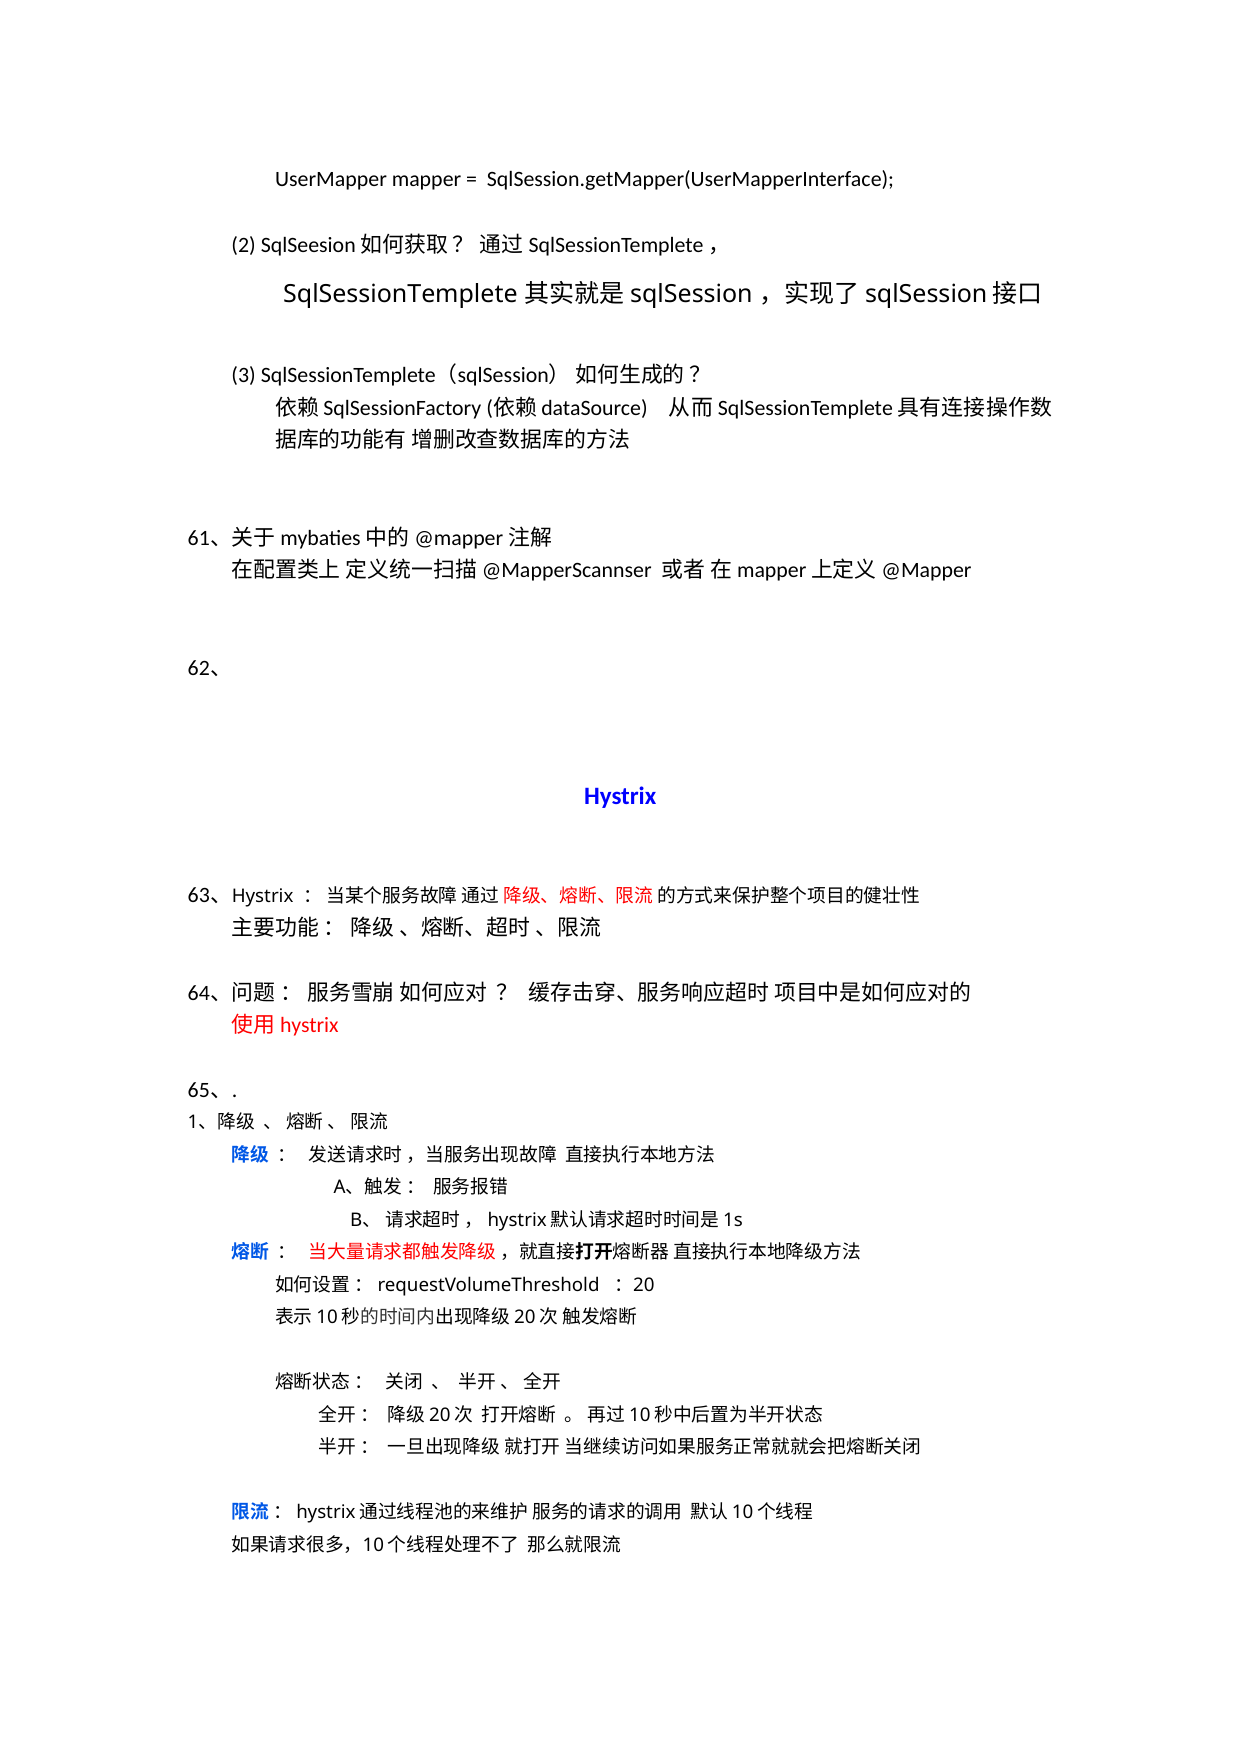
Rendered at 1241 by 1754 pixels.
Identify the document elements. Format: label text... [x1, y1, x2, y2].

text 半开 ： 一旦出现降级 就打开 当继续访问如果服务正常就就会把熔断关闭 [275, 1429, 1053, 1462]
text 熔断状态 ： 关闭 、 半开 、 全开 [231, 1364, 1053, 1397]
list 降级 ： 发送请求时 ，当服务出现故障 直接执行本地方法 [231, 1137, 1053, 1169]
list UserMapper mapper = SqlSession.getMapper(UserMapperInterface); [231, 162, 1053, 194]
list Hystrix ： 当某个服务故障 通过 降级、熔断、限流 的方式来保护整个项目的健壮性 [187, 877, 1053, 909]
list SqlSeesion 如何获取 ？ 通过 SqlSessionTemplete ， [187, 227, 1053, 259]
list 降级 、 熔断 、 限流 [187, 1104, 1053, 1137]
list 主要功能 ： 降级 、熔断、超时 、限流 [187, 909, 1053, 942]
list SqlSessionTemplete（sqlSession） 如何生成的 ？ [187, 357, 1053, 389]
list . [187, 1072, 1053, 1104]
list 使用 hystrix [187, 1007, 1053, 1039]
list 依赖SqlSessionFactory (依赖dataSource) 从而SqlSessionTemplete具有连接操作数 据库的功能有 增删改查数据库的方法 [231, 389, 1053, 454]
text 限流 ： hystrix通过线程池的来维护 服务的请求的调用 默认10个线程 [187, 1494, 1053, 1527]
text SqlSessionTemplete 其实就是 sqlSession ，实现了 sqlSession接口 [187, 259, 1053, 324]
list Hystrix [187, 779, 1053, 812]
list 如果请求很多，10个线程处理不了 那么就限流 [187, 1527, 1053, 1559]
list 关于 mybaties 中的 @mapper 注解 [187, 519, 1053, 552]
text 全开 ： 降级20次 打开熔断 。 再过10秒中后置为半开状态 [275, 1397, 1053, 1429]
list 在配置类上 定义统一扫描 @MapperScannser 或者 在 mapper上定义 @Mapper [231, 552, 1053, 584]
list 如何设置 ： requestVolumeThreshold ：20 [231, 1267, 1053, 1299]
text 表示10秒的时间内出现降级20次 触发熔断 [231, 1299, 1053, 1332]
list 熔断 ： 当大量请求都触发降级 ，就直接打开熔断器 直接执行本地降级方法 [231, 1234, 1053, 1267]
list A、触发 ： 服务报错 [275, 1169, 1053, 1202]
list 问题 ： 服务雪崩 如何应对 ？ 缓存击穿、服务响应超时 项目中是如何应对的 [187, 974, 1053, 1007]
list B、 请求超时 ， hystrix默认请求超时时间是1s [275, 1202, 1053, 1234]
